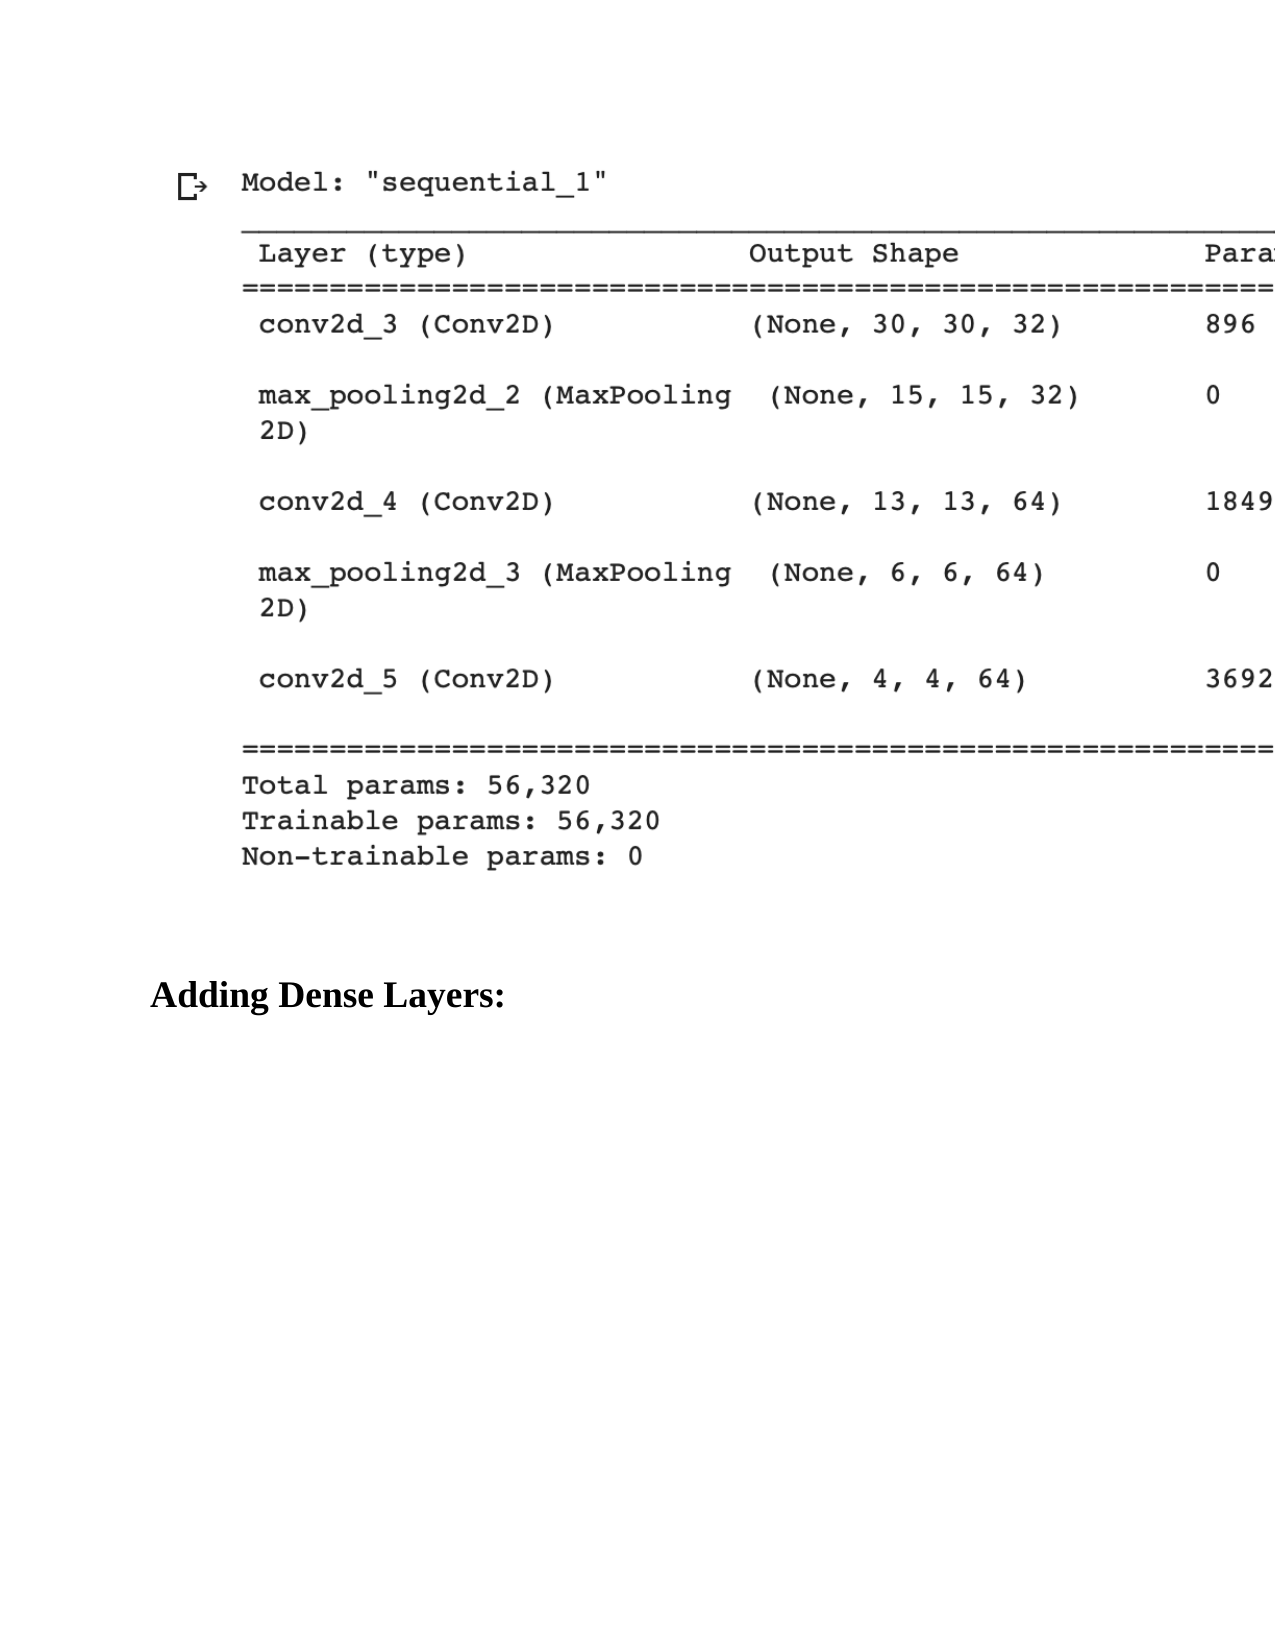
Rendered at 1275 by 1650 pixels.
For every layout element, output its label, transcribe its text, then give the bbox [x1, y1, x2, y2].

picture [150, 150, 1275, 896]
text Adding Dense Layers: [150, 972, 1125, 1015]
